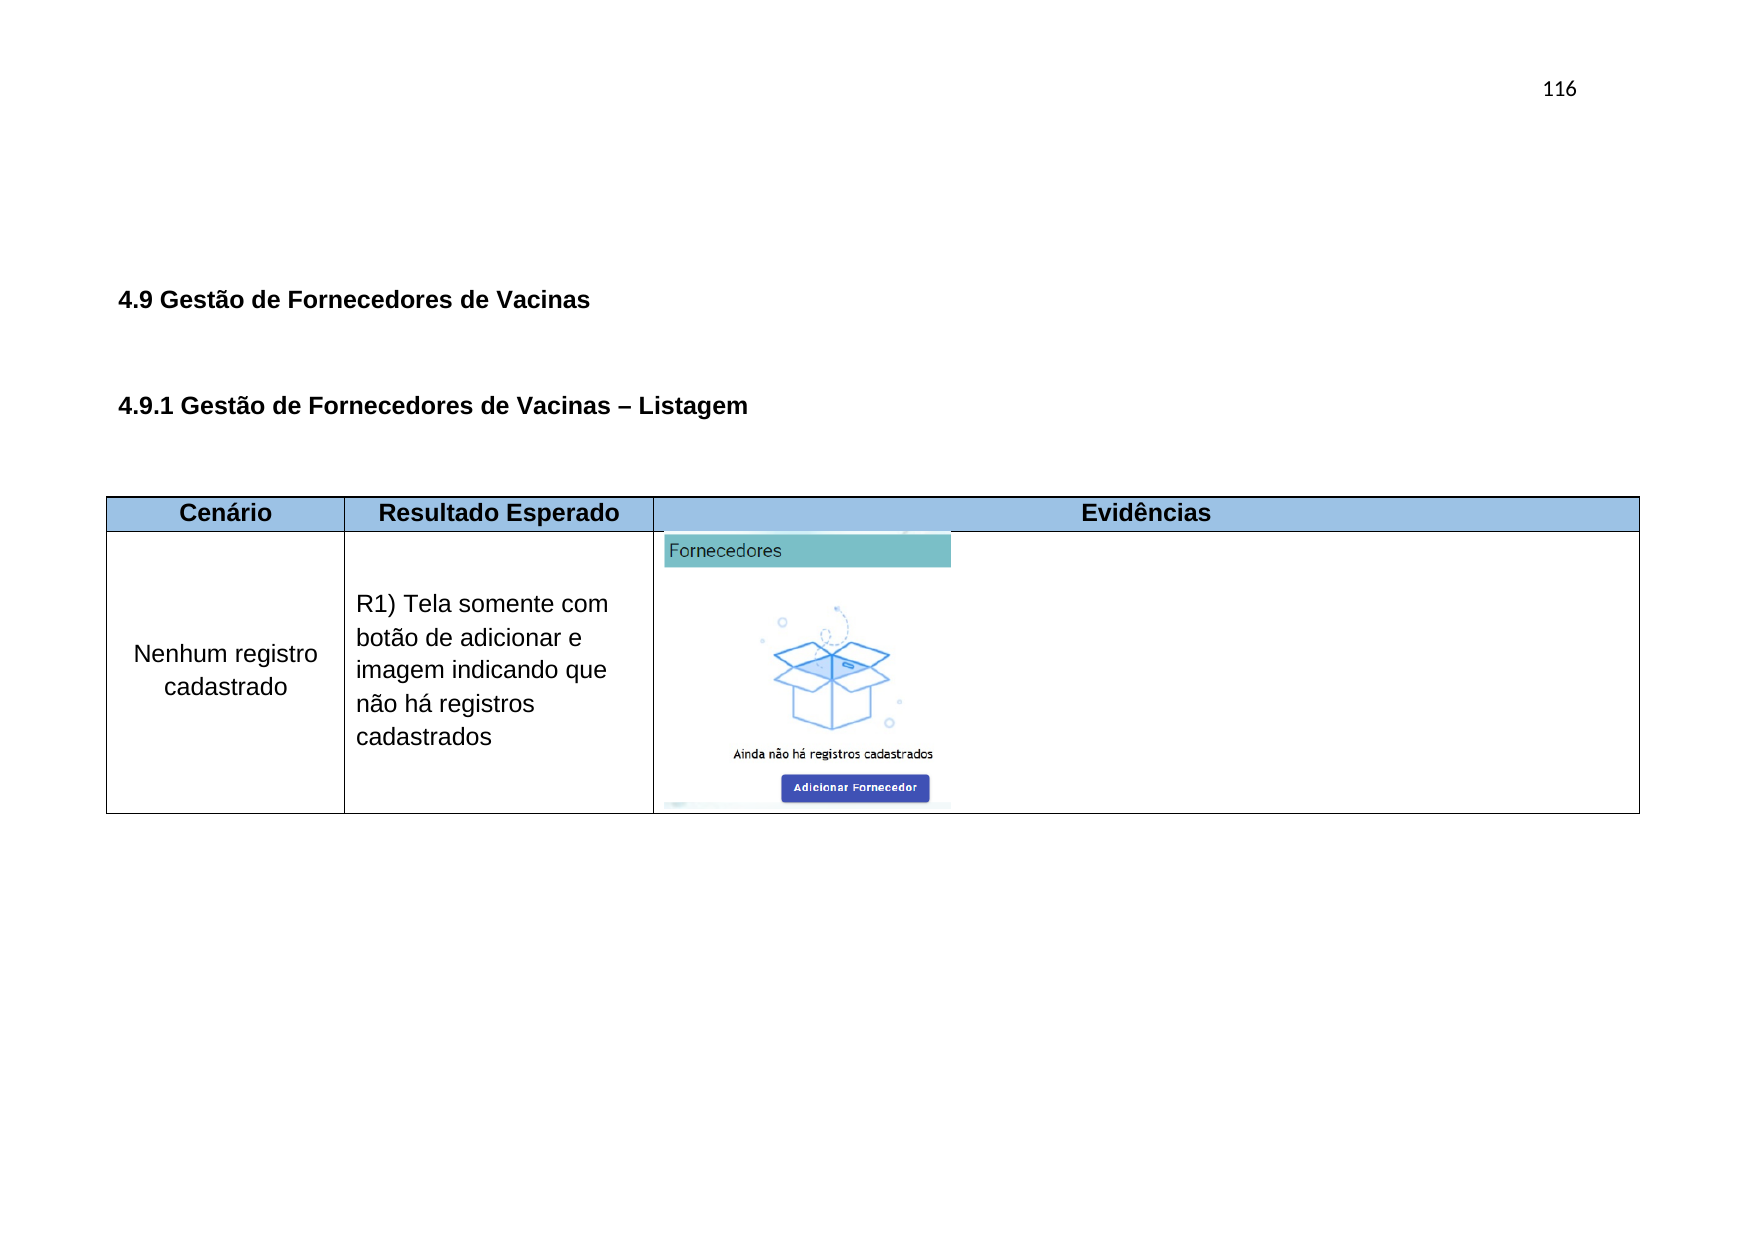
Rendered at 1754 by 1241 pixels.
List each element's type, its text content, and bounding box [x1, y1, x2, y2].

text 4.9 Gestão de Fornecedores de Vacinas [118, 285, 1577, 314]
table_cell [654, 532, 1639, 812]
table_cell R1) Tela somente com botão de adicionar e imagem indicando que não há registros cadastrados [345, 532, 653, 812]
picture [664, 531, 951, 809]
table_cell Nenhum registro cadastrado [107, 532, 344, 812]
table_header Evidências [654, 498, 1639, 531]
text 4.9.1 Gestão de Fornecedores de Vacinas – Listagem [118, 391, 1577, 419]
table_header Resultado Esperado [345, 498, 653, 531]
table_header Cenário [107, 498, 344, 531]
